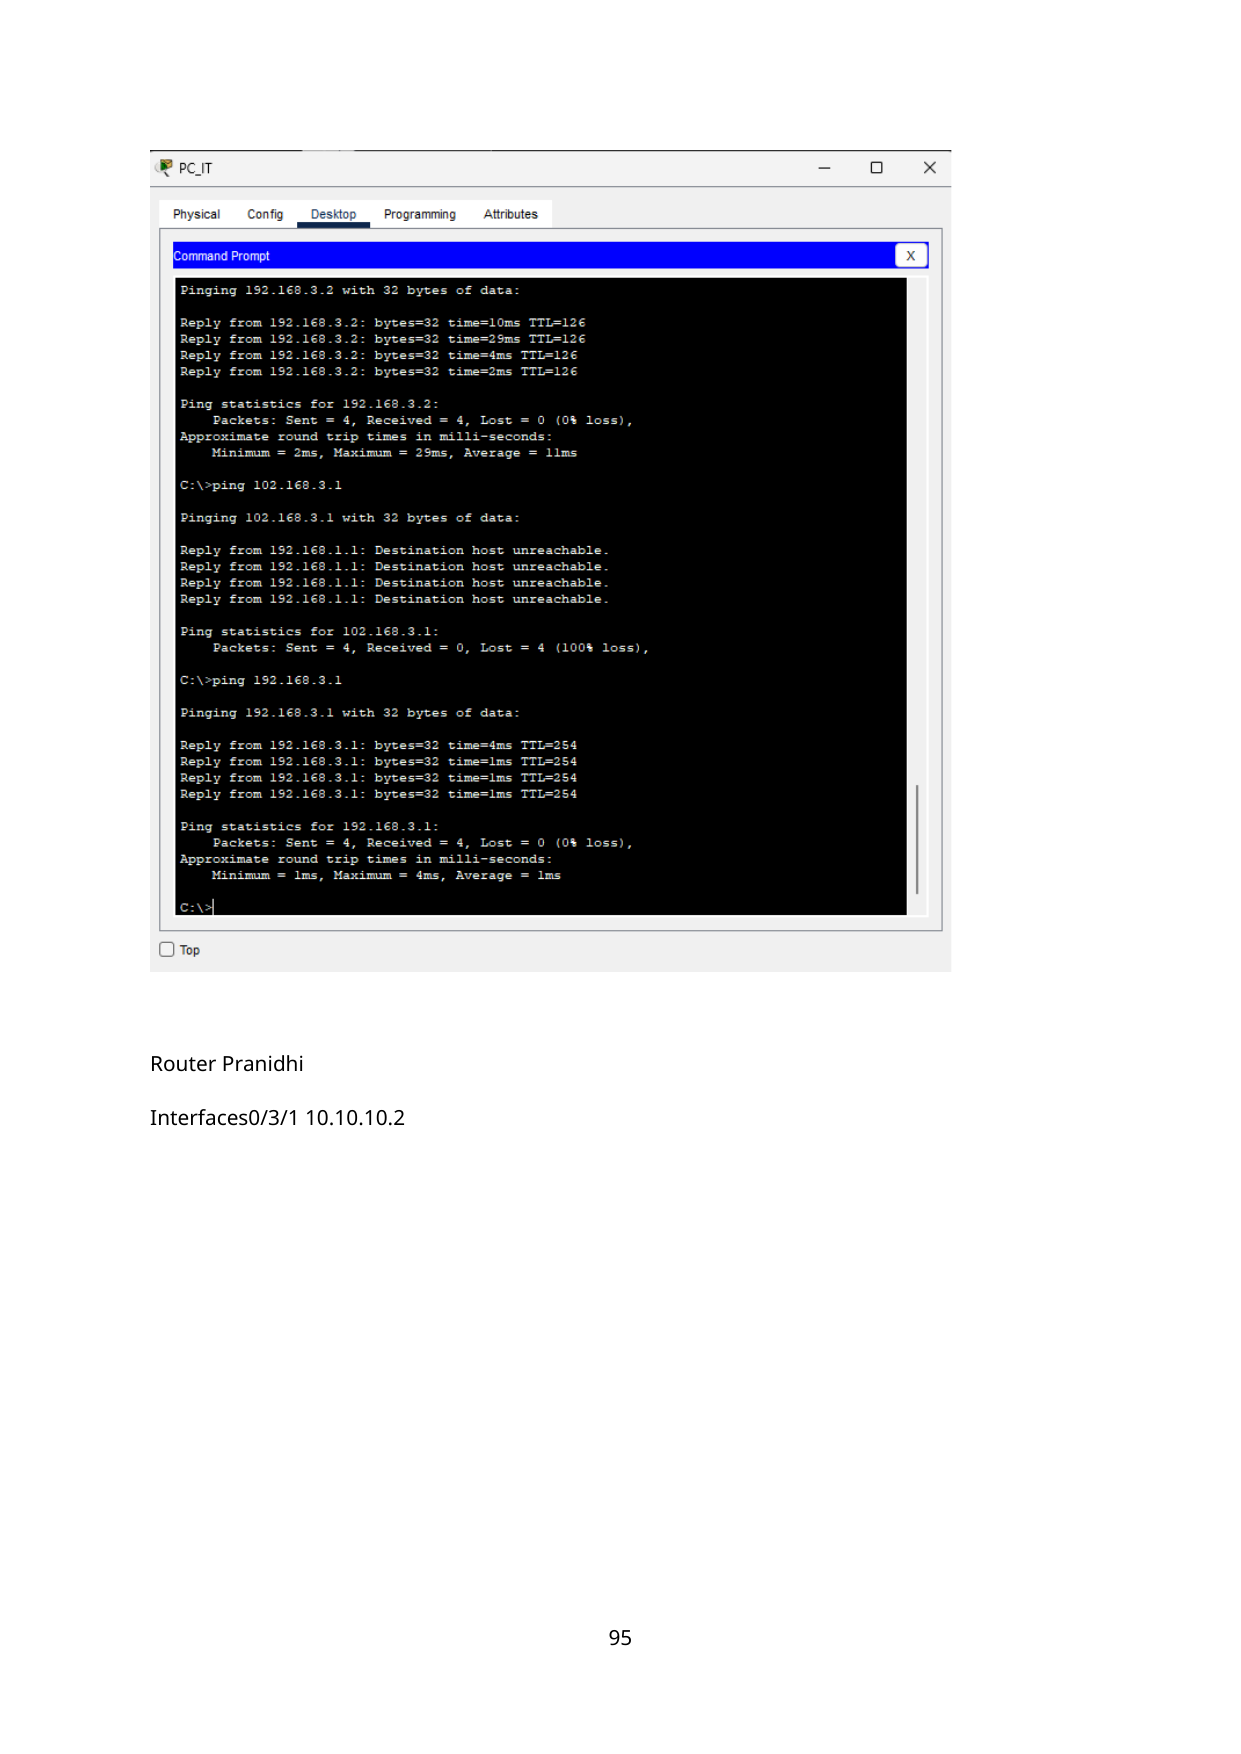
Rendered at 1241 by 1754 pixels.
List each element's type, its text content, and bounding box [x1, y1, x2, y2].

picture [150, 150, 952, 972]
text Interfaces0/3/1 10.10.10.2 [150, 1103, 1090, 1131]
text Router Pranidhi [150, 1049, 1090, 1078]
